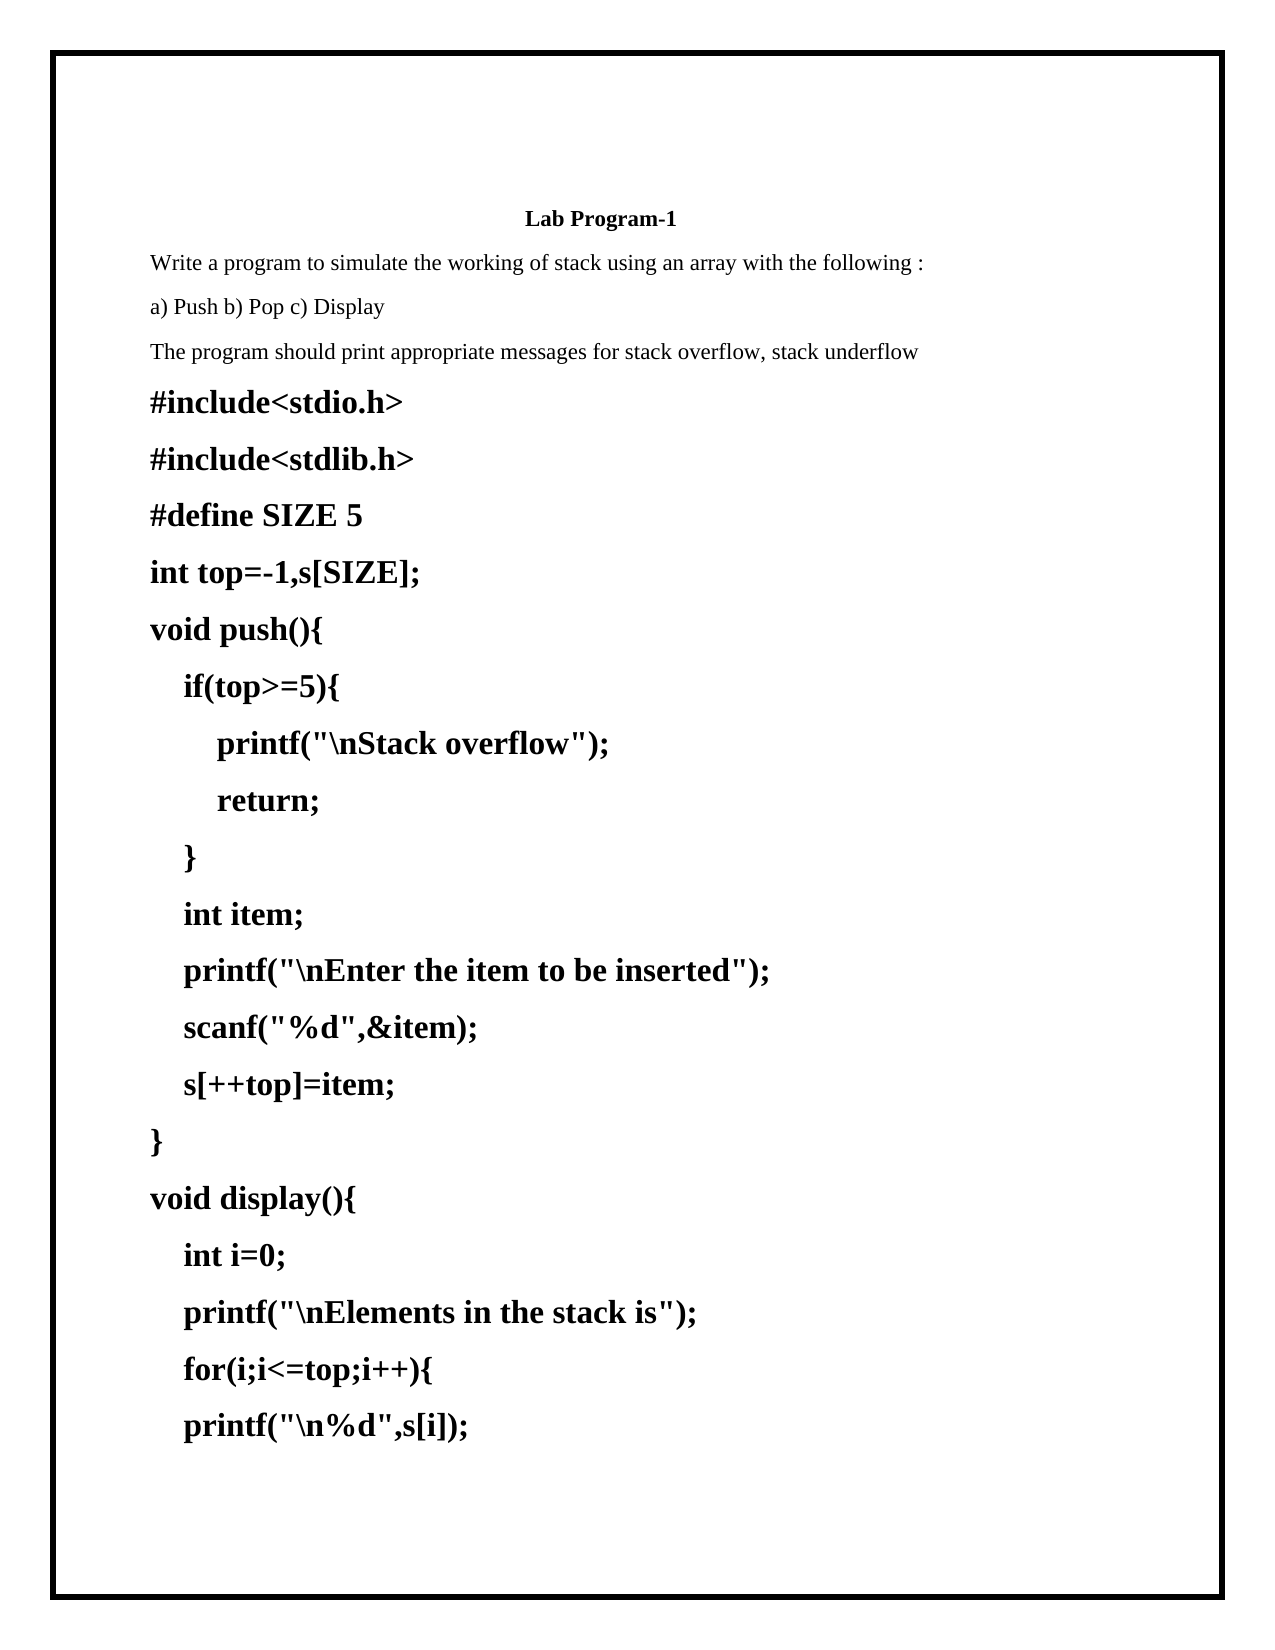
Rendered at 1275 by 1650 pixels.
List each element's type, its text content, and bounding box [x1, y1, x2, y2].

text } [150, 1121, 1125, 1160]
text int item; [150, 894, 1125, 932]
text void display(){ [150, 1178, 1125, 1217]
text Lab Program-1 [150, 205, 1125, 231]
text Write a program to simulate the working of stack using an array with the following : [150, 249, 1125, 276]
text #include<stdlib.h> [150, 439, 1125, 477]
text if(top>=5){ [150, 666, 1125, 705]
text return; [150, 780, 1125, 818]
text int i=0; [150, 1235, 1125, 1273]
text printf("\nEnter the item to be inserted"); [150, 951, 1125, 989]
text s[++top]=item; [150, 1064, 1125, 1103]
text int top=-1,s[SIZE]; [150, 553, 1125, 591]
text printf("\nStack overflow"); [150, 723, 1125, 762]
text for(i;i<=top;i++){ [150, 1349, 1125, 1387]
text The program should print appropriate messages for stack overflow, stack underflow [150, 338, 1125, 364]
text a) Push b) Pop c) Display [150, 293, 1125, 320]
text printf("\nElements in the stack is"); [150, 1292, 1125, 1330]
text #include<stdio.h> [150, 382, 1125, 420]
text printf("\n%d",s[i]); [150, 1406, 1125, 1444]
text scanf("%d",&item); [150, 1008, 1125, 1046]
text #define SIZE 5 [150, 496, 1125, 534]
text } [150, 837, 1125, 875]
text void push(){ [150, 609, 1125, 648]
